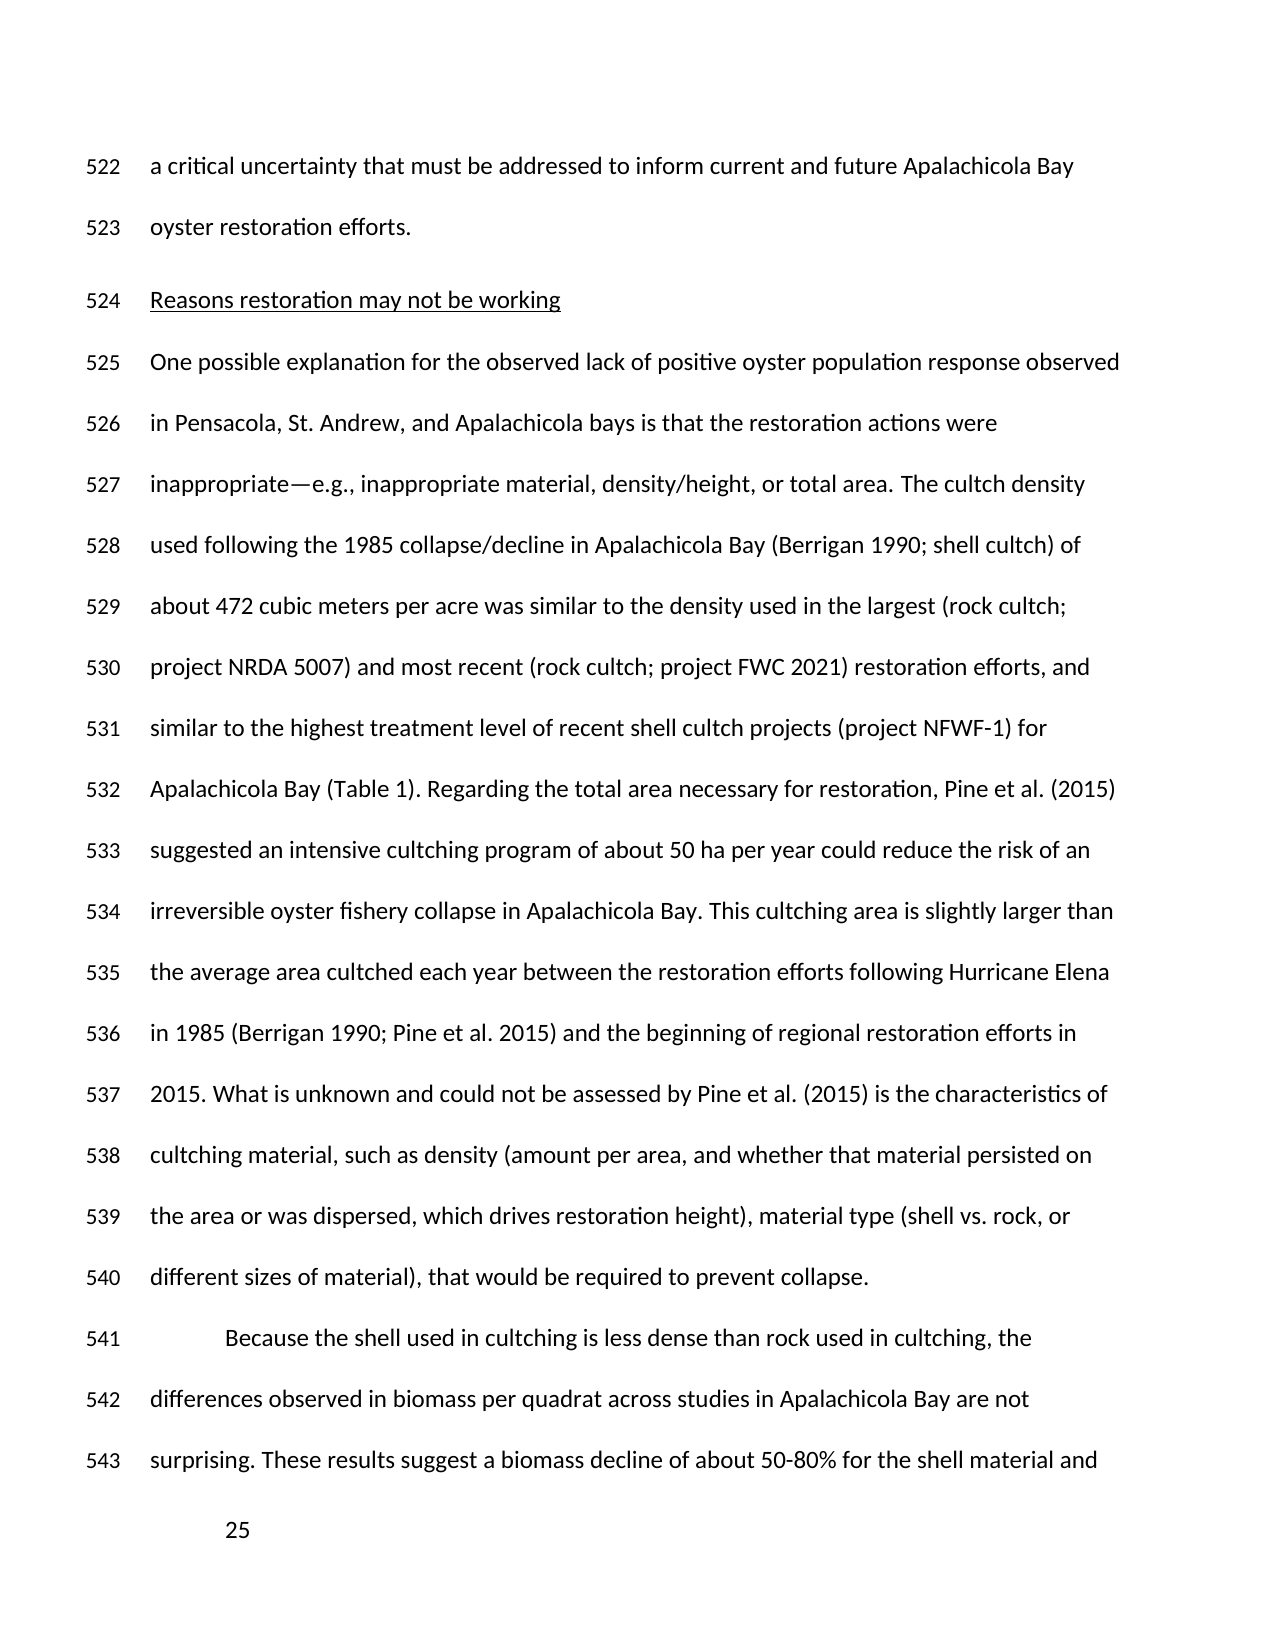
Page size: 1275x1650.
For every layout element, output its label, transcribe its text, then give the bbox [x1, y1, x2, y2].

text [150, 150, 1125, 242]
subtitle Reasons restoration may not be working [150, 284, 1125, 315]
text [150, 1322, 1125, 1475]
text One possible explanation for the observed lack of positive oyster population response observed in Pensacola, St. Andrew, and Apalachicola bays is that the restoration actions were inappropriate—e.g., inappropriate material, density/height, or total area. The cultch density used following the 1985 collapse/decline in Apalachicola Bay (Berrigan 1990; shell cultch) of about 472 cubic meters per acre was similar to the density used in the largest (rock cultch; project NRDA 5007) and most recent (rock cultch; project FWC 2021) restoration efforts, and similar to the highest treatment level of recent shell cultch projects (project NFWF-1) for Apalachicola Bay (Table 1). Regarding the total area necessary for restoration, Pine et al. (2015) suggested an intensive cultching program of about 50 ha per year could reduce the risk of an irreversible oyster fishery collapse in Apalachicola Bay. This cultching area is slightly larger than the average area cultched each year between the restoration efforts following Hurricane Elena in 1985 (Berrigan 1990; Pine et al. 2015) and the beginning of regional restoration efforts in 2015. What is unknown and could not be assessed by Pine et al. (2015) is the characteristics of cultching material, such as density (amount per area, and whether that material persisted on the area or was dispersed, which drives restoration height), material type (shell vs. rock, or different sizes of material), that would be required to prevent collapse. [150, 346, 1125, 1292]
